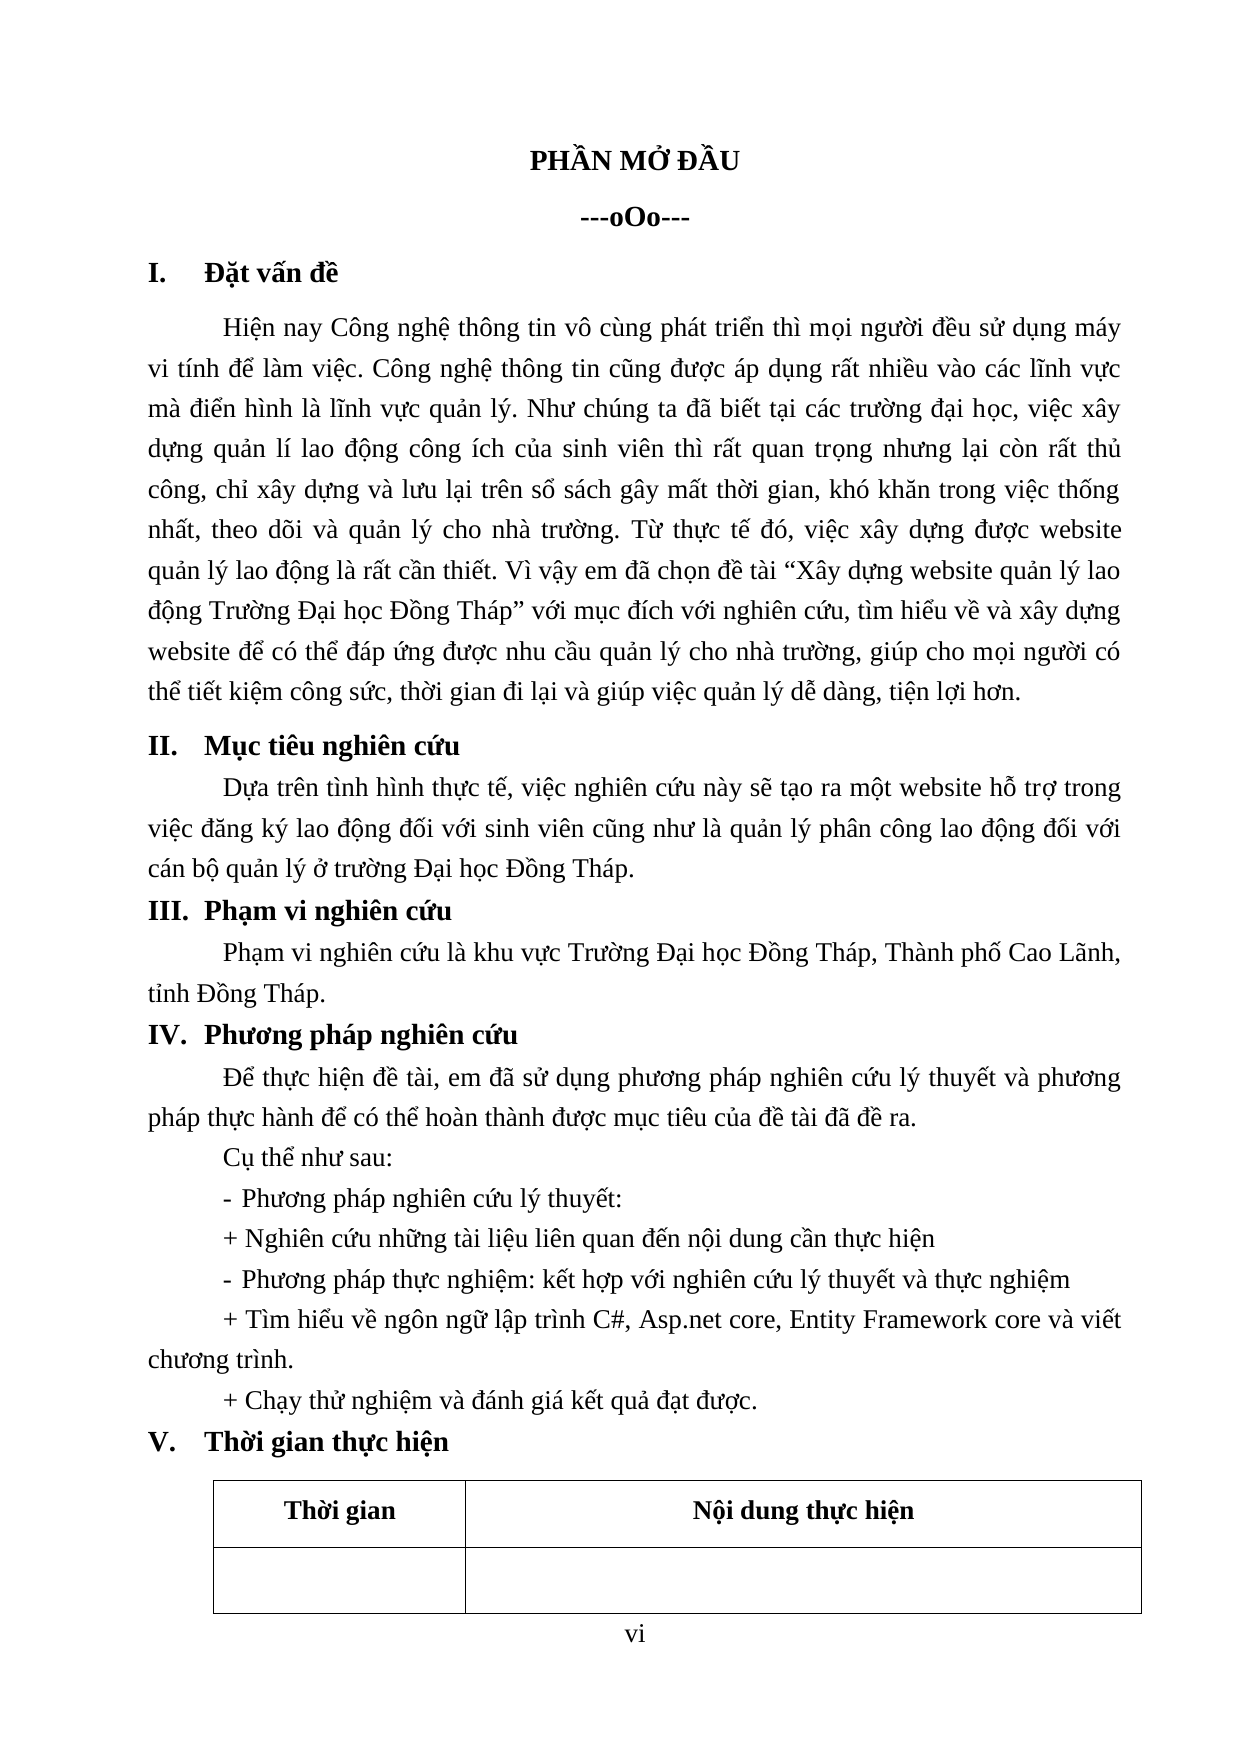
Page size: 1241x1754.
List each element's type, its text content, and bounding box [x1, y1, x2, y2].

table_cell [466, 1548, 1141, 1613]
list Phạm vi nghiên cứu là khu vực Trường Đại học Đồng Tháp, Thành phố Cao Lãnh, tỉnh Đồng Tháp. [148, 936, 1122, 1008]
list Mục tiêu nghiên cứu [148, 728, 1122, 761]
text Hiện nay Công nghệ thông tin vô cùng phát triển thì mọi người đều sử dụng máy vi tính để làm việc. Công nghệ thông tin cũng được áp dụng rất nhiều vào các lĩnh vực mà điển hình là lĩnh vực quản lý. Như chúng ta đã biết tại các trường đại học, việc xây dựng quản lí lao động công ích của sinh viên thì rất quan trọng nhưng lại còn rất thủ công, chỉ xây dựng và lưu lại trên sổ sách gây mất thời gian, khó khăn trong việc thống nhất, theo dõi và quản lý cho nhà trường. Từ thực tế đó, việc xây dựng được website quản lý lao động là rất cần thiết. Vì vậy em đã chọn đề tài “Xây dựng website quản lý lao động Trường Đại học Đồng Tháp” với mục đích với nghiên cứu, tìm hiểu về và xây dựng website để có thể đáp ứng được nhu cầu quản lý cho nhà trường, giúp cho mọi người có thể tiết kiệm công sức, thời gian đi lại và giúp việc quản lý dễ dàng, tiện lợi hơn. [148, 311, 1122, 706]
list + Tìm hiểu về ngôn ngữ lập trình C#, Asp.net core, Entity Framework core và viết chương trình. [148, 1303, 1122, 1375]
subtitle PHẦN MỞ ĐẦU [148, 143, 1122, 177]
list Phương pháp thực nghiệm: kết hợp với nghiên cứu lý thuyết và thực nghiệm [148, 1263, 1122, 1294]
list Đặt vấn đề [148, 255, 1122, 289]
table_header Nội dung thực hiện [466, 1481, 1141, 1547]
list + Chạy thử nghiệm và đánh giá kết quả đạt được. [148, 1384, 1122, 1415]
text ---oOo--- [148, 199, 1122, 233]
list Phương pháp nghiên cứu lý thuyết: [148, 1182, 1122, 1213]
table_cell [214, 1548, 465, 1613]
table_header Thời gian [214, 1481, 465, 1547]
list Để thực hiện đề tài, em đã sử dụng phương pháp nghiên cứu lý thuyết và phương pháp thực hành để có thể hoàn thành được mục tiêu của đề tài đã đề ra. [148, 1061, 1122, 1132]
list Phạm vi nghiên cứu [148, 893, 1122, 926]
list Thời gian thực hiện [148, 1424, 1122, 1458]
list Cụ thể như sau: [148, 1141, 1122, 1173]
list Dựa trên tình hình thực tế, việc nghiên cứu này sẽ tạo ra một website hỗ trợ trong việc đăng ký lao động đối với sinh viên cũng như là quản lý phân công lao động đối với cán bộ quản lý ở trường Đại học Đồng Tháp. [148, 771, 1122, 883]
list + Nghiên cứu những tài liệu liên quan đến nội dung cần thực hiện [148, 1222, 1122, 1253]
list Phương pháp nghiên cứu [148, 1017, 1122, 1051]
